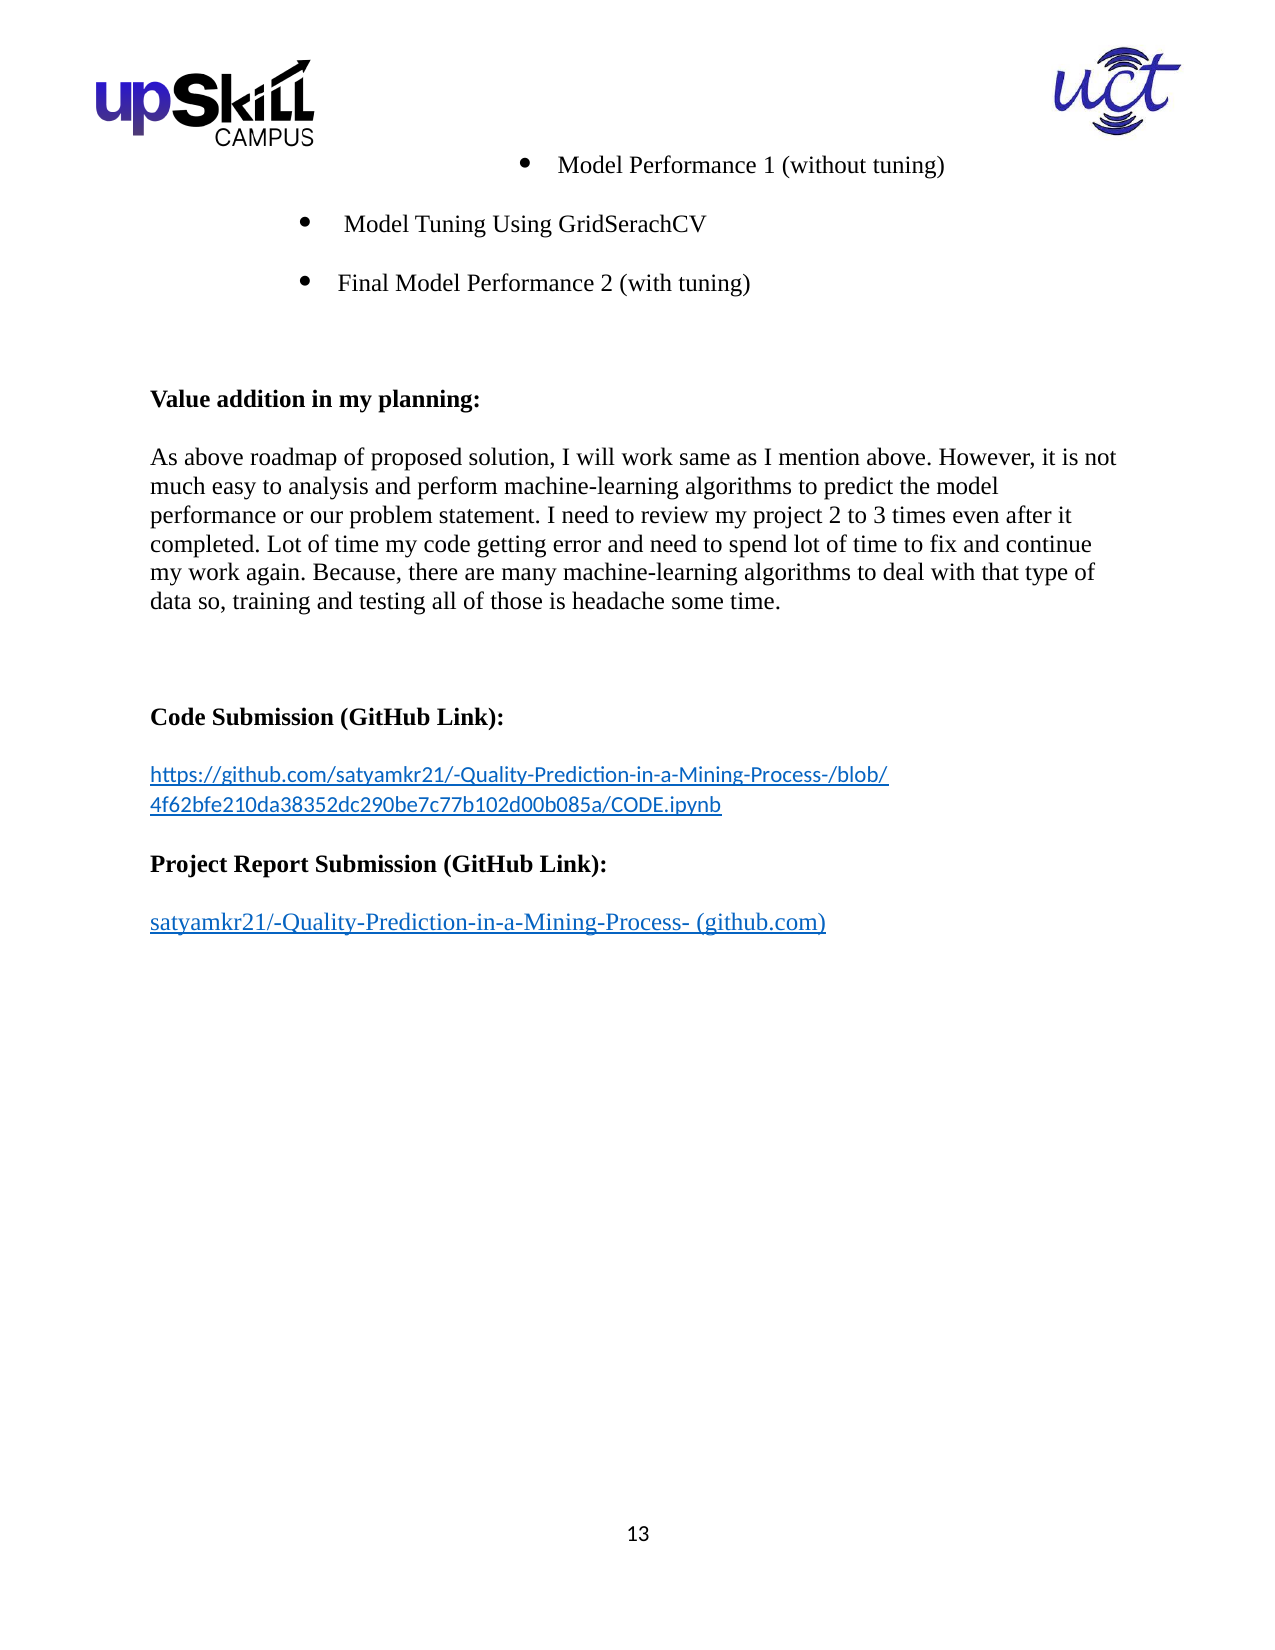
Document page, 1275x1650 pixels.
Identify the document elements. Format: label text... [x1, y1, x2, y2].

subtitle Final Model Performance 2 (with tuning) [300, 268, 1125, 297]
subtitle satyamkr21/-Quality-Prediction-in-a-Mining-Process- (github.com) [150, 907, 1125, 936]
subtitle Model Performance 1 (without tuning) [300, 150, 1125, 180]
picture [1051, 16, 1184, 150]
subtitle Value addition in my planning: [150, 384, 1125, 413]
subtitle Project Report Submission (GitHub Link): [150, 849, 1125, 878]
subtitle Code Submission (GitHub Link): [150, 702, 1125, 731]
subtitle As above roadmap of proposed solution, I will work same as I mention above. However, it is not much easy to analysis and perform machine-learning algorithms to predict the model performance or our problem statement. I need to review my project 2 to 3 times even after it completed. Lot of time my code getting error and need to spend lot of time to fix and continue my work again. Because, there are many machine-learning algorithms to deal with that type of data so, training and testing all of those is headache some time. [150, 442, 1125, 615]
subtitle Model Tuning Using GridSerachCV [300, 209, 1125, 238]
text https://github.com/satyamkr21/-Quality-Prediction-in-a-Mining-Process-/blob/4f62bfe210da38352dc290be7c77b102d00b085a/CODE.ipynb [150, 760, 1125, 818]
picture [58, 37, 352, 151]
